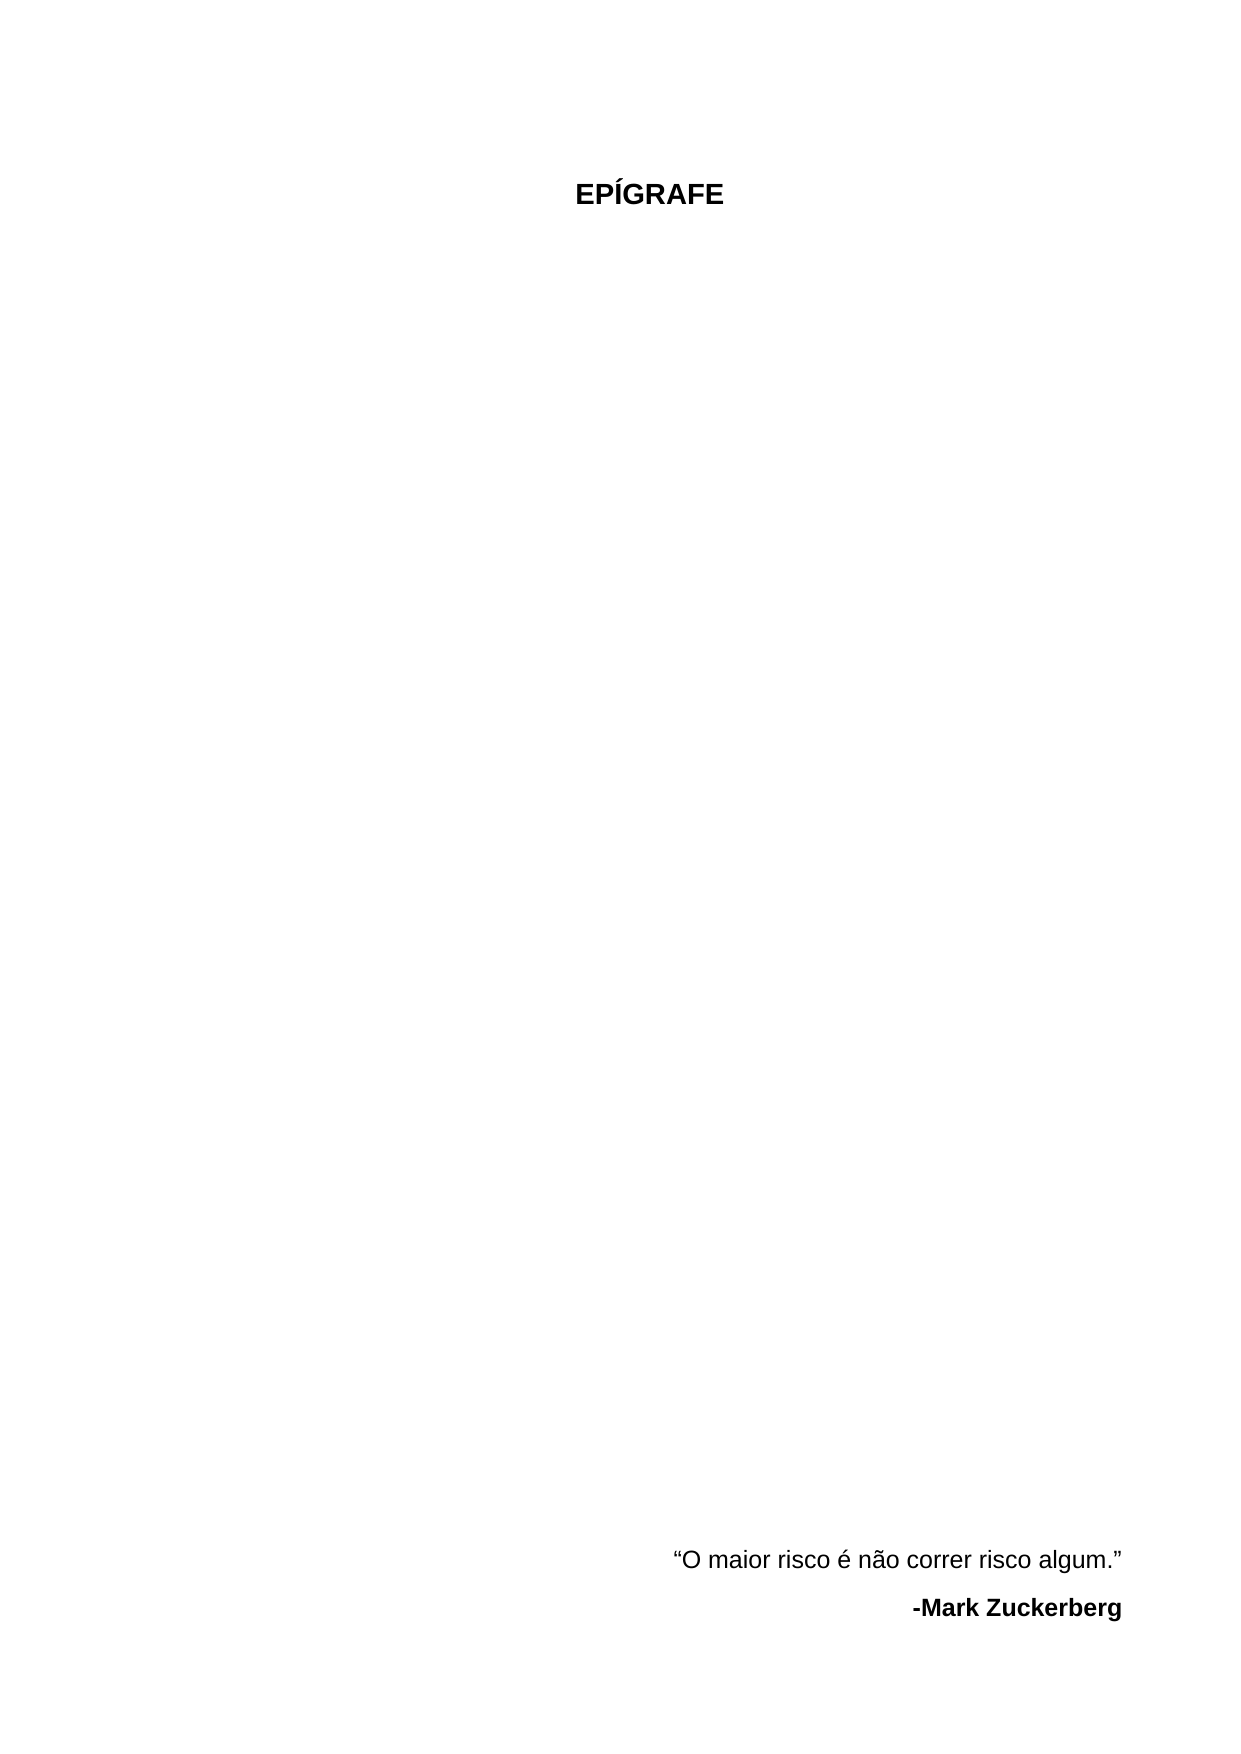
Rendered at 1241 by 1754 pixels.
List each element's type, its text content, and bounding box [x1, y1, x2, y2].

text “O maior risco é não correr risco algum.” [177, 1545, 1122, 1574]
text EPÍGRAFE [177, 177, 1122, 211]
text -Mark Zuckerberg [177, 1593, 1122, 1622]
